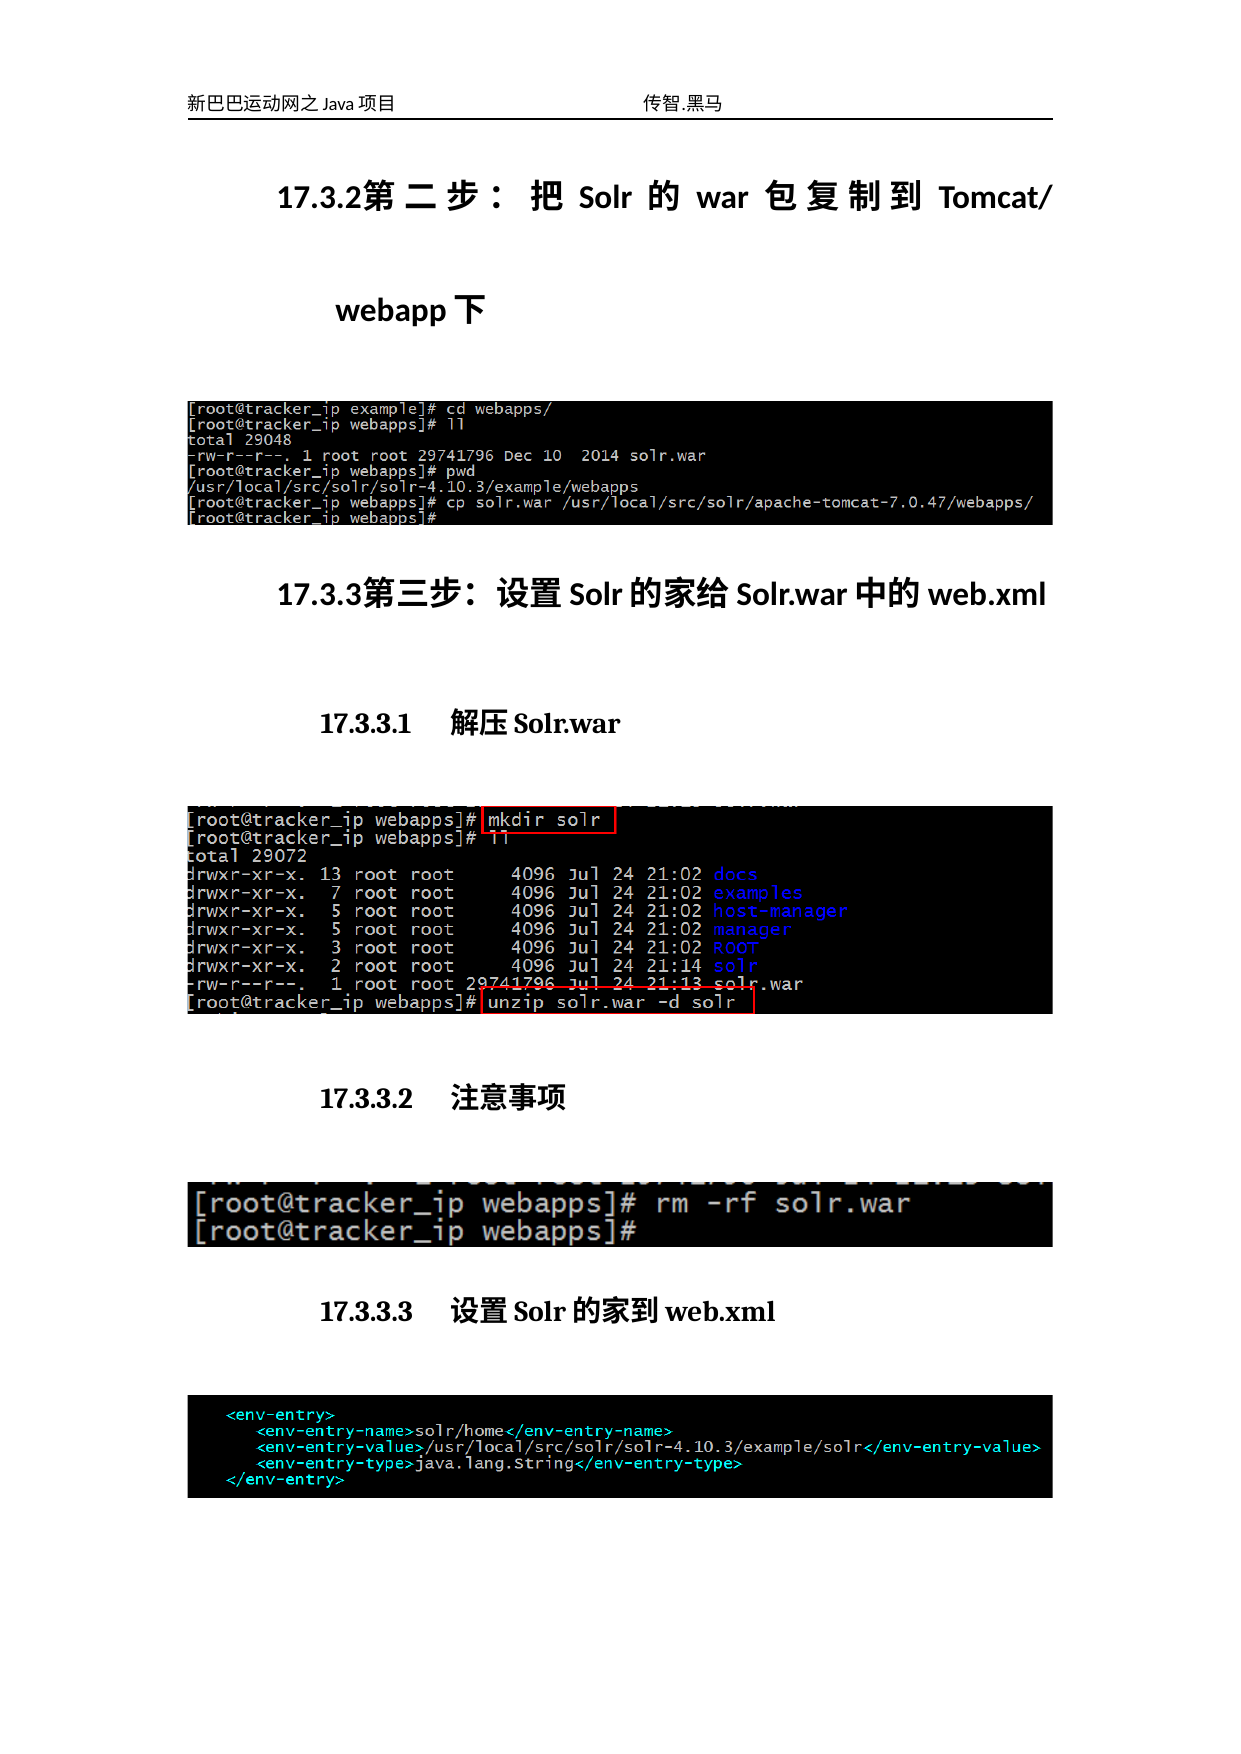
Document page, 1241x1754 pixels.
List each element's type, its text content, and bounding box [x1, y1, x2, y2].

subtitle 第二步：把Solr的war包复制到Tomcat/webapp下 [276, 162, 1053, 339]
subtitle 解压Solr.war [320, 688, 1053, 753]
picture [187, 401, 1053, 525]
picture [187, 806, 1053, 1014]
picture [187, 1182, 1053, 1247]
subtitle 第三步：设置Solr的家给Solr.war中的web.xml [276, 559, 1053, 624]
subtitle 设置Solr的家到web.xml [320, 1276, 1053, 1341]
picture [187, 1395, 1053, 1498]
subtitle 注意事项 [320, 1063, 1053, 1128]
